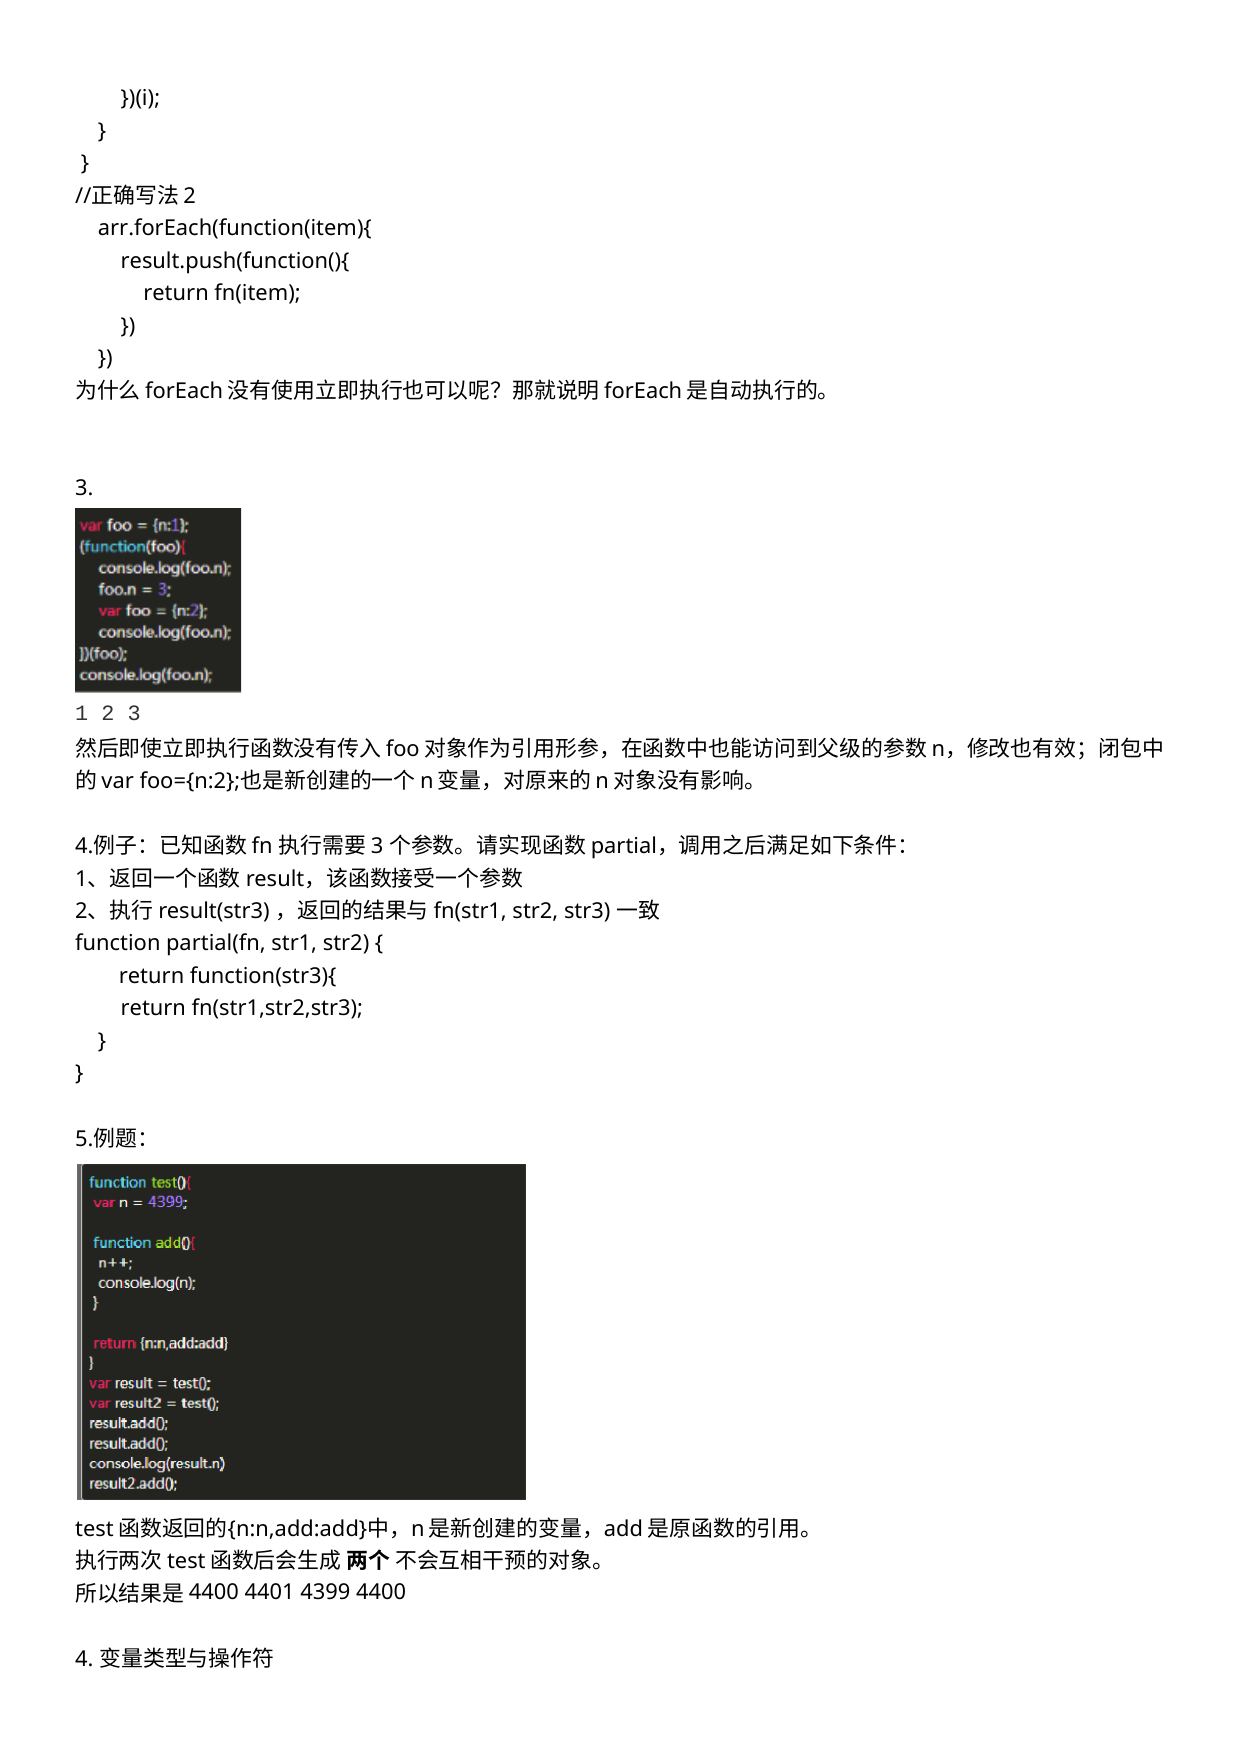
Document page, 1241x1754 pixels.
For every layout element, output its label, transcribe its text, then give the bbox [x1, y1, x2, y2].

picture [75, 1162, 528, 1502]
text }) [75, 341, 1165, 373]
text 1 2 3 [75, 698, 1165, 731]
text } [75, 113, 1165, 146]
text return fn(item); [75, 276, 1165, 308]
text 3. [75, 471, 1165, 503]
text 4. 变量类型与操作符 [75, 1641, 1165, 1673]
text arr.forEach(function(item){ [75, 211, 1165, 243]
text 所以结果是4400 4401 4399 4400 [75, 1576, 1165, 1608]
text result.push(function(){ [75, 243, 1165, 276]
text //正确写法2 [75, 178, 1165, 211]
text } [75, 146, 1165, 178]
text 5.例题： [75, 1121, 1165, 1153]
picture [75, 508, 242, 694]
text } [75, 1056, 1165, 1088]
text test函数返回的{n:n,add:add}中，n是新创建的变量，add是原函数的引用。 执行两次test函数后会生成 两个 不会互相干预的对象。 [75, 1511, 1165, 1576]
text })(i); [75, 81, 1165, 113]
text 为什么forEach没有使用立即执行也可以呢？那就说明forEach是自动执行的。 [75, 373, 1165, 406]
text }) [75, 308, 1165, 341]
text } [75, 1023, 1165, 1056]
text 4.例子：已知函数 fn 执行需要 3 个参数。请实现函数 partial，调用之后满足如下条件： 1、返回一个函数 result，该函数接受一个参数 2、执行 result(str3) ，返回的结果与 fn(str1, str2, str3) 一致 [75, 828, 1165, 926]
text return fn(str1,str2,str3); [75, 991, 1165, 1023]
text return function(str3){ [75, 958, 1165, 991]
text function partial(fn, str1, str2) { [75, 926, 1165, 958]
text 然后即使立即执行函数没有传入foo对象作为引用形参，在函数中也能访问到父级的参数n，修改也有效；闭包中的var foo={n:2};也是新创建的一个n变量，对原来的n对象没有影响。 [75, 731, 1165, 796]
